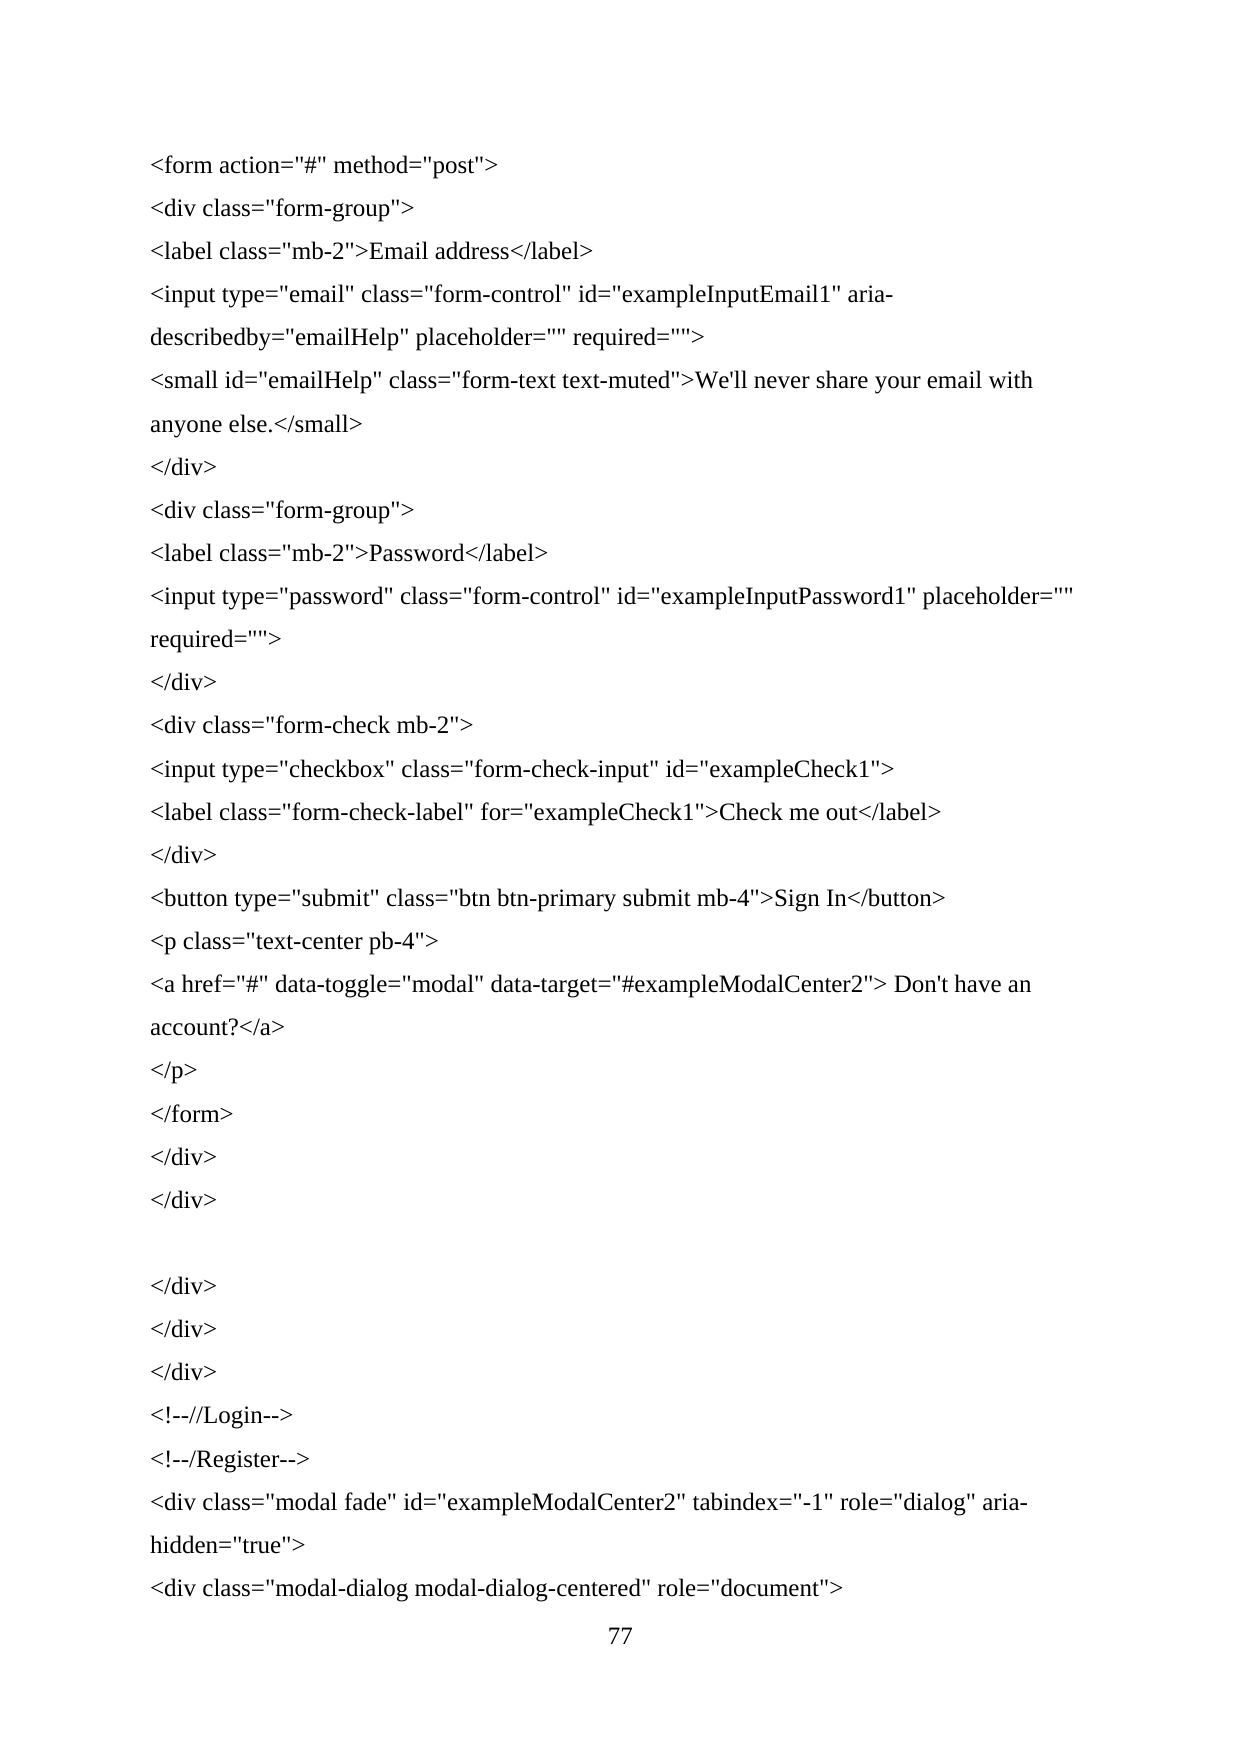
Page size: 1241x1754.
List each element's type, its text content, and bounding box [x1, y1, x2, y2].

text <p class="text-center pb-4"> [150, 926, 1090, 955]
text </div> [150, 840, 1090, 869]
text <label class="mb-2">Password</label> [150, 538, 1090, 567]
text <button type="submit" class="btn btn-primary submit mb-4">Sign In</button> [150, 883, 1090, 912]
text <div class="form-group"> [150, 495, 1090, 524]
text <div class="form-check mb-2"> [150, 711, 1090, 739]
text <small id="emailHelp" class="form-text text-muted">We'll never share your email with anyone else.</small> [150, 366, 1090, 437]
text </form> [150, 1099, 1090, 1127]
text <label class="mb-2">Email address</label> [150, 236, 1090, 265]
text <div class="modal-dialog modal-dialog-centered" role="document"> [150, 1573, 1090, 1602]
text <input type="password" class="form-control" id="exampleInputPassword1" placeholder="" required=""> [150, 581, 1090, 653]
text <div class="modal fade" id="exampleModalCenter2" tabindex="-1" role="dialog" aria-hidden="true"> [150, 1487, 1090, 1559]
text </div> [150, 452, 1090, 481]
text </div> [150, 1314, 1090, 1343]
text <div class="form-group"> [150, 193, 1090, 222]
text <a href="#" data-toggle="modal" data-target="#exampleModalCenter2"> Don't have an account?</a> [150, 969, 1090, 1041]
text <input type="email" class="form-control" id="exampleInputEmail1" aria-describedby="emailHelp" placeholder="" required=""> [150, 279, 1090, 351]
text </div> [150, 667, 1090, 696]
text </div> [150, 1142, 1090, 1171]
text <!--/Register--> [150, 1444, 1090, 1472]
text </div> [150, 1357, 1090, 1386]
text </p> [150, 1056, 1090, 1084]
text </div> [150, 1271, 1090, 1300]
text <form action="#" method="post"> [150, 150, 1090, 179]
text <label class="form-check-label" for="exampleCheck1">Check me out</label> [150, 797, 1090, 826]
text </div> [150, 1185, 1090, 1214]
text <input type="checkbox" class="form-check-input" id="exampleCheck1"> [150, 754, 1090, 782]
text <!--//Login--> [150, 1401, 1090, 1429]
